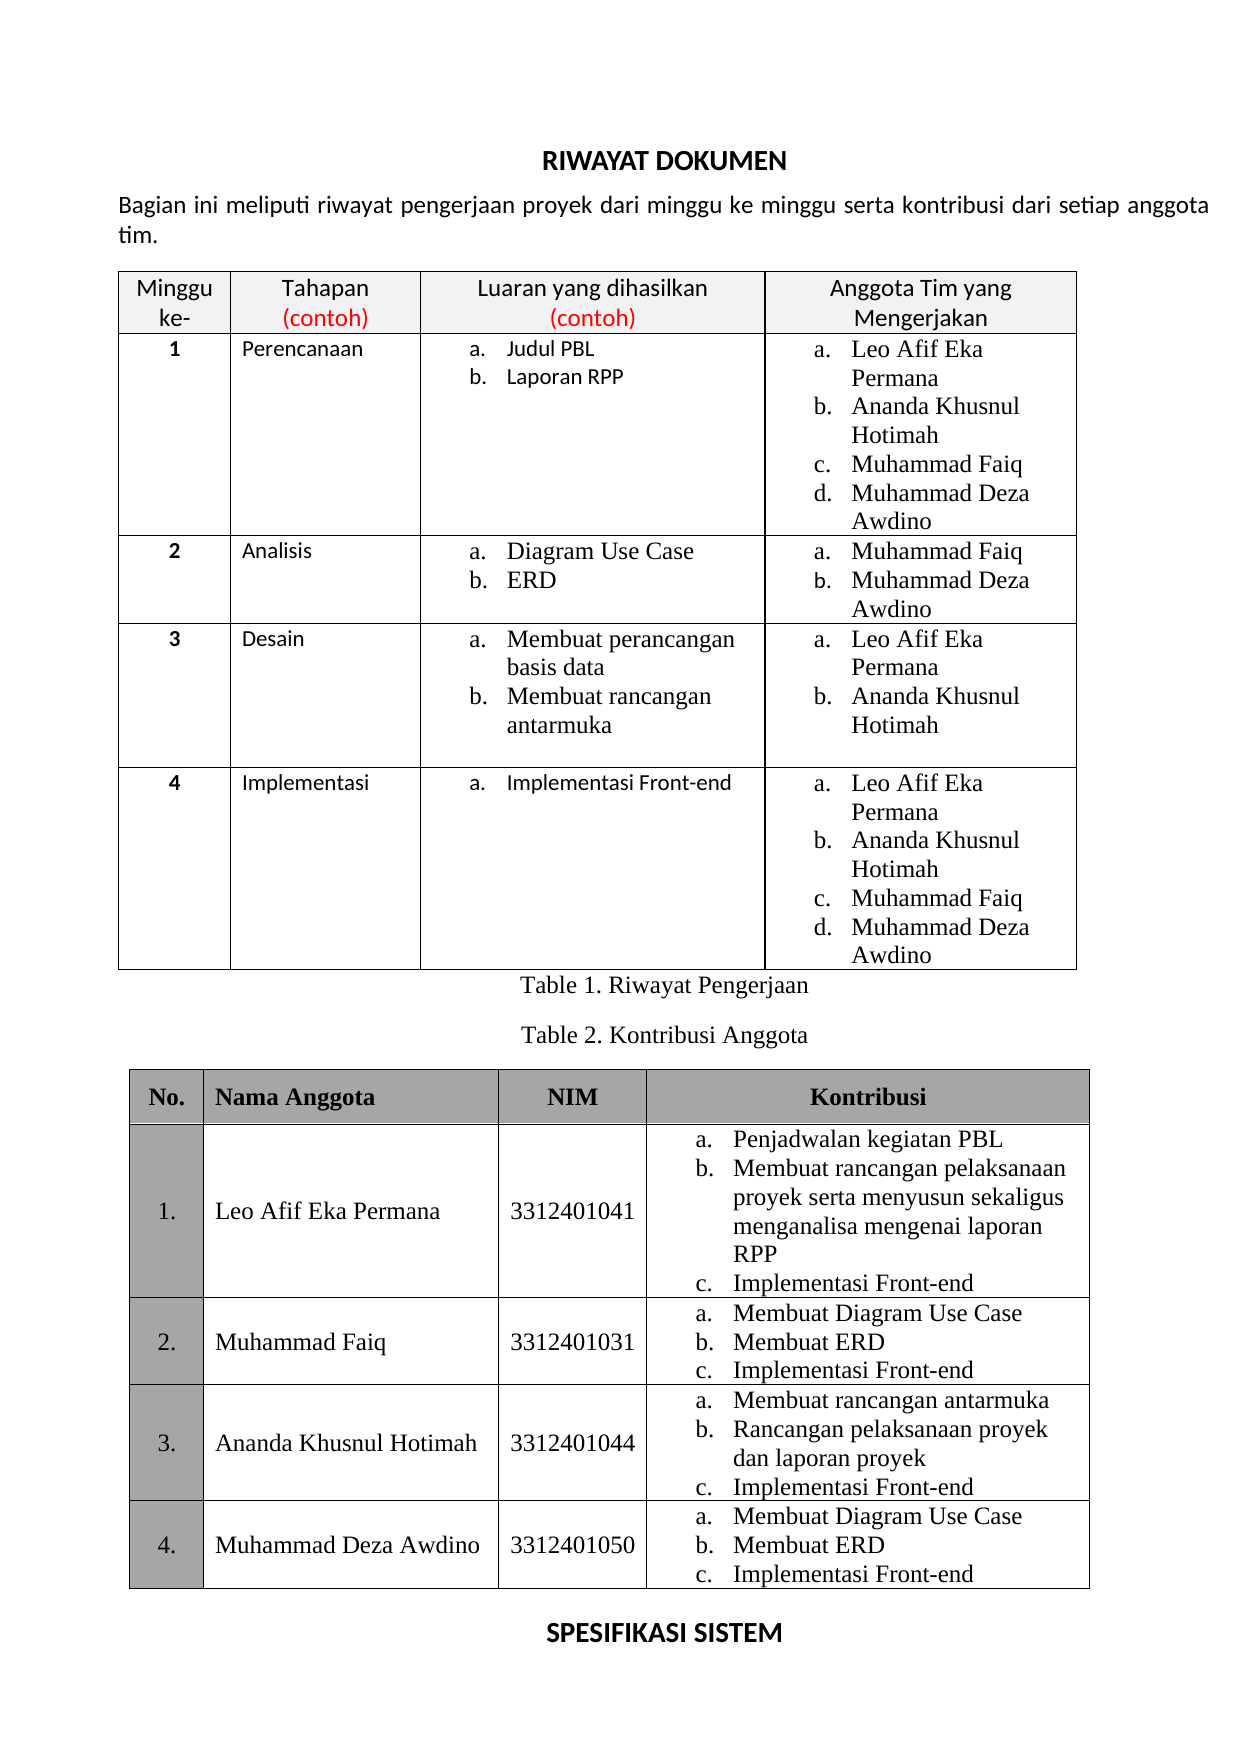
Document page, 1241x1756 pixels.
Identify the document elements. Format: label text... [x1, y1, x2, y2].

table_cell Analisis [231, 536, 420, 623]
table_cell Diagram Use Case ERD [421, 536, 764, 623]
table_header Nama Anggota [204, 1070, 498, 1123]
table_cell Muhammad Deza Awdino [204, 1501, 498, 1588]
table_header Kontribusi [647, 1070, 1089, 1123]
table_cell 3312401041 [499, 1125, 646, 1297]
table_cell Penjadwalan kegiatan PBL Membuat rancangan pelaksanaan proyek serta menyusun sekaligus menganalisa mengenai laporan RPP Implementasi Front-end [647, 1125, 1089, 1297]
table_cell 3312401050 [499, 1501, 646, 1588]
table_header Minggu ke- [119, 272, 230, 333]
text Table 1. Riwayat Pengerjaan [118, 970, 1211, 999]
table_header No. [130, 1070, 203, 1123]
table_cell Leo Afif Eka Permana [204, 1125, 498, 1297]
table_cell Judul PBL Laporan RPP [421, 334, 764, 535]
subtitle RIWAYAT DOKUMEN [118, 142, 1211, 177]
table_cell 3312401031 [499, 1298, 646, 1384]
table_cell Leo Afif Eka Permana Ananda Khusnul Hotimah [766, 624, 1076, 767]
table_cell 3312401044 [499, 1385, 646, 1500]
table_cell Perencanaan [231, 334, 420, 535]
table_cell Implementasi Front-end [421, 768, 764, 969]
table_cell 2. [130, 1298, 203, 1384]
table_cell Membuat perancangan basis data Membuat rancangan antarmuka [421, 624, 764, 767]
table_cell 1 [119, 334, 230, 535]
table_cell 4 [119, 768, 230, 969]
table_cell Leo Afif Eka Permana Ananda Khusnul Hotimah Muhammad Faiq Muhammad Deza Awdino [766, 334, 1076, 535]
table_header Anggota Tim yang Mengerjakan [766, 272, 1076, 333]
text Table 2. Kontribusi Anggota [118, 1020, 1211, 1048]
table_cell 2 [119, 536, 230, 623]
table_header Tahapan (contoh) [231, 272, 420, 333]
table_cell Membuat rancangan antarmuka Rancangan pelaksanaan proyek dan laporan proyek Implementasi Front-end [647, 1385, 1089, 1500]
table_cell 3. [130, 1385, 203, 1500]
subtitle SPESIFIKASI SISTEM [118, 1614, 1211, 1649]
table_cell Implementasi [231, 768, 420, 969]
table_cell Desain [231, 624, 420, 767]
text Bagian ini meliputi riwayat pengerjaan proyek dari minggu ke minggu serta kontribusi dari setiap anggota tim. [118, 189, 1211, 250]
table_header NIM [499, 1070, 646, 1123]
table_cell Ananda Khusnul Hotimah [204, 1385, 498, 1500]
table_cell Muhammad Faiq Muhammad Deza Awdino [766, 536, 1076, 623]
table_cell Membuat Diagram Use Case Membuat ERD Implementasi Front-end [647, 1501, 1089, 1588]
table_cell 3 [119, 624, 230, 767]
table_cell Leo Afif Eka Permana Ananda Khusnul Hotimah Muhammad Faiq Muhammad Deza Awdino [766, 768, 1076, 969]
table_cell 1. [130, 1125, 203, 1297]
table_cell 4. [130, 1501, 203, 1588]
table_header Luaran yang dihasilkan (contoh) [421, 272, 764, 333]
table_cell Membuat Diagram Use Case Membuat ERD Implementasi Front-end [647, 1298, 1089, 1384]
table_cell Muhammad Faiq [204, 1298, 498, 1384]
